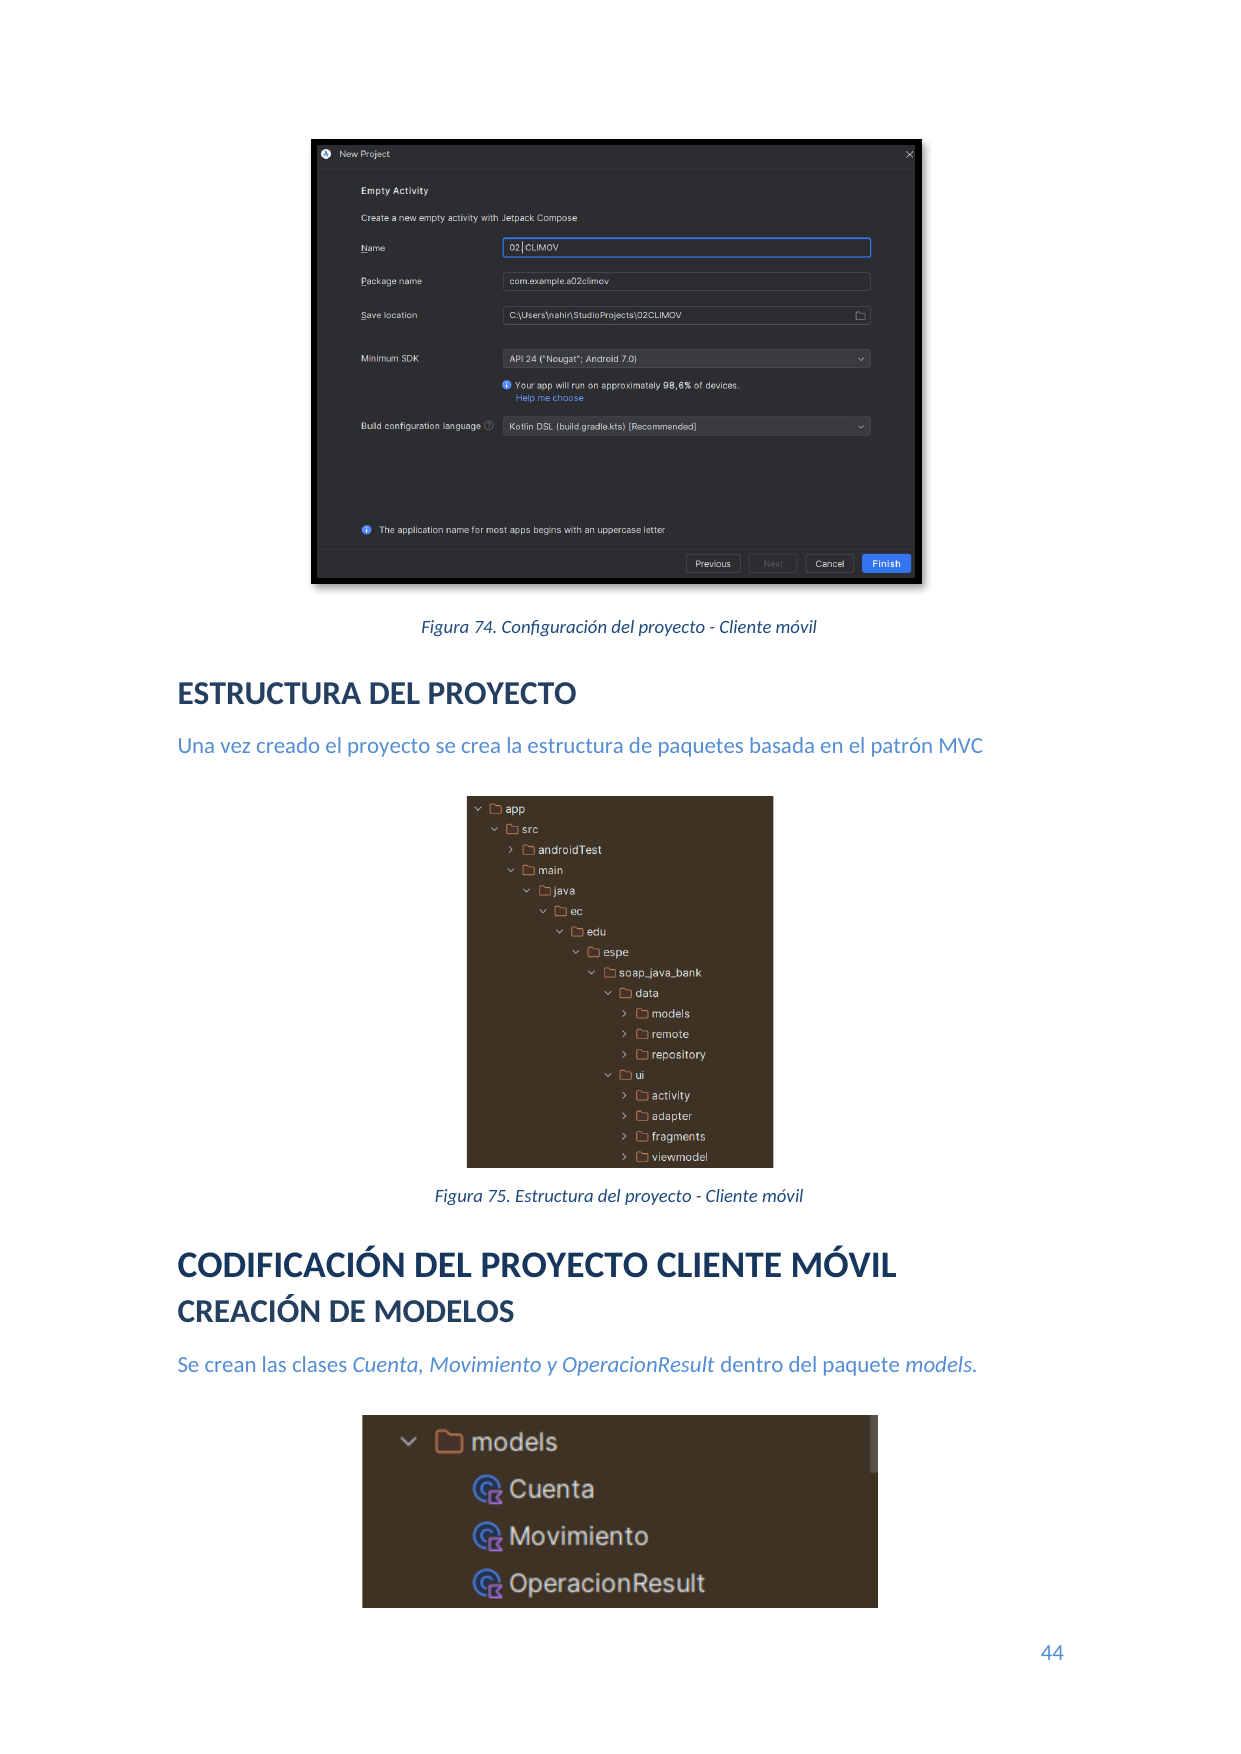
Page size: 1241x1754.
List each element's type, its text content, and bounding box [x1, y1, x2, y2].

subtitle CREACIÓN DE MODELOS [177, 1291, 1063, 1331]
text Figura 74. Configuración del proyecto - Cliente móvil [177, 615, 1063, 638]
picture [317, 145, 915, 578]
text Figura 75. Estructura del proyecto - Cliente móvil [177, 1184, 1063, 1207]
picture [362, 1415, 878, 1608]
text ESTRUCTURA DEL PROYECTO [177, 672, 1063, 712]
text Se crean las clases Cuenta, Movimiento y OperacionResult dentro del paquete models. [177, 1350, 1063, 1378]
text Una vez creado el proyecto se crea la estructura de paquetes basada en el patrón MVC [177, 731, 1063, 759]
picture [466, 796, 774, 1168]
subtitle CODIFICACIÓN DEL PROYECTO CLIENTE MÓVIL [177, 1241, 1063, 1286]
